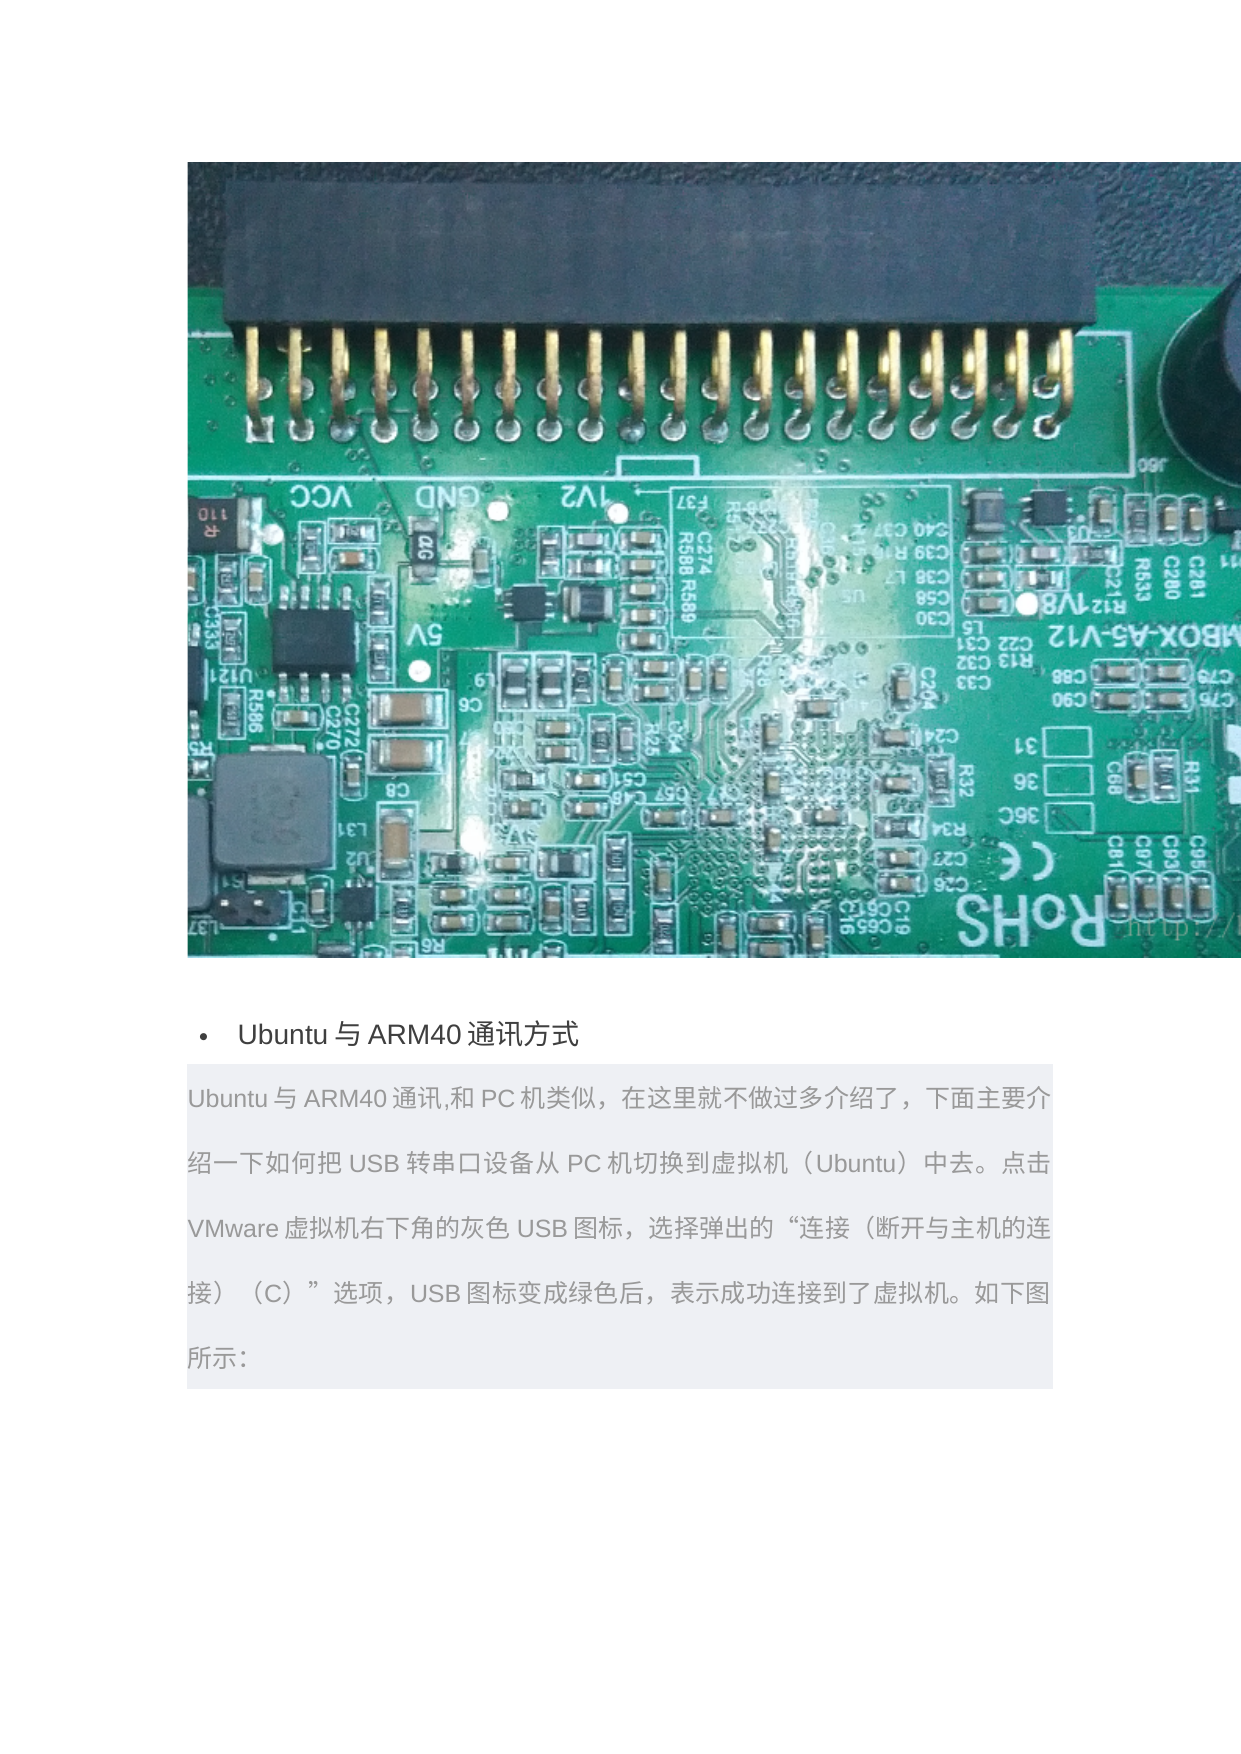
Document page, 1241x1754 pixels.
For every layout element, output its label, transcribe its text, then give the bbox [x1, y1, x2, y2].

text Ubuntu与ARM40通讯,和PC机类似，在这里就不做过多介绍了，下面主要介绍一下如何把USB转串口设备从PC机切换到虚拟机（Ubuntu）中去。点击VMware虚拟机右下角的灰色USB图标，选择弹出的“连接（断开与主机的连接）（C）”选项，USB图标变成绿色后，表示成功连接到了虚拟机。如下图所示： [187, 1064, 1053, 1389]
list Ubuntu与ARM40通讯方式 [200, 999, 1053, 1064]
picture [187, 162, 1241, 958]
